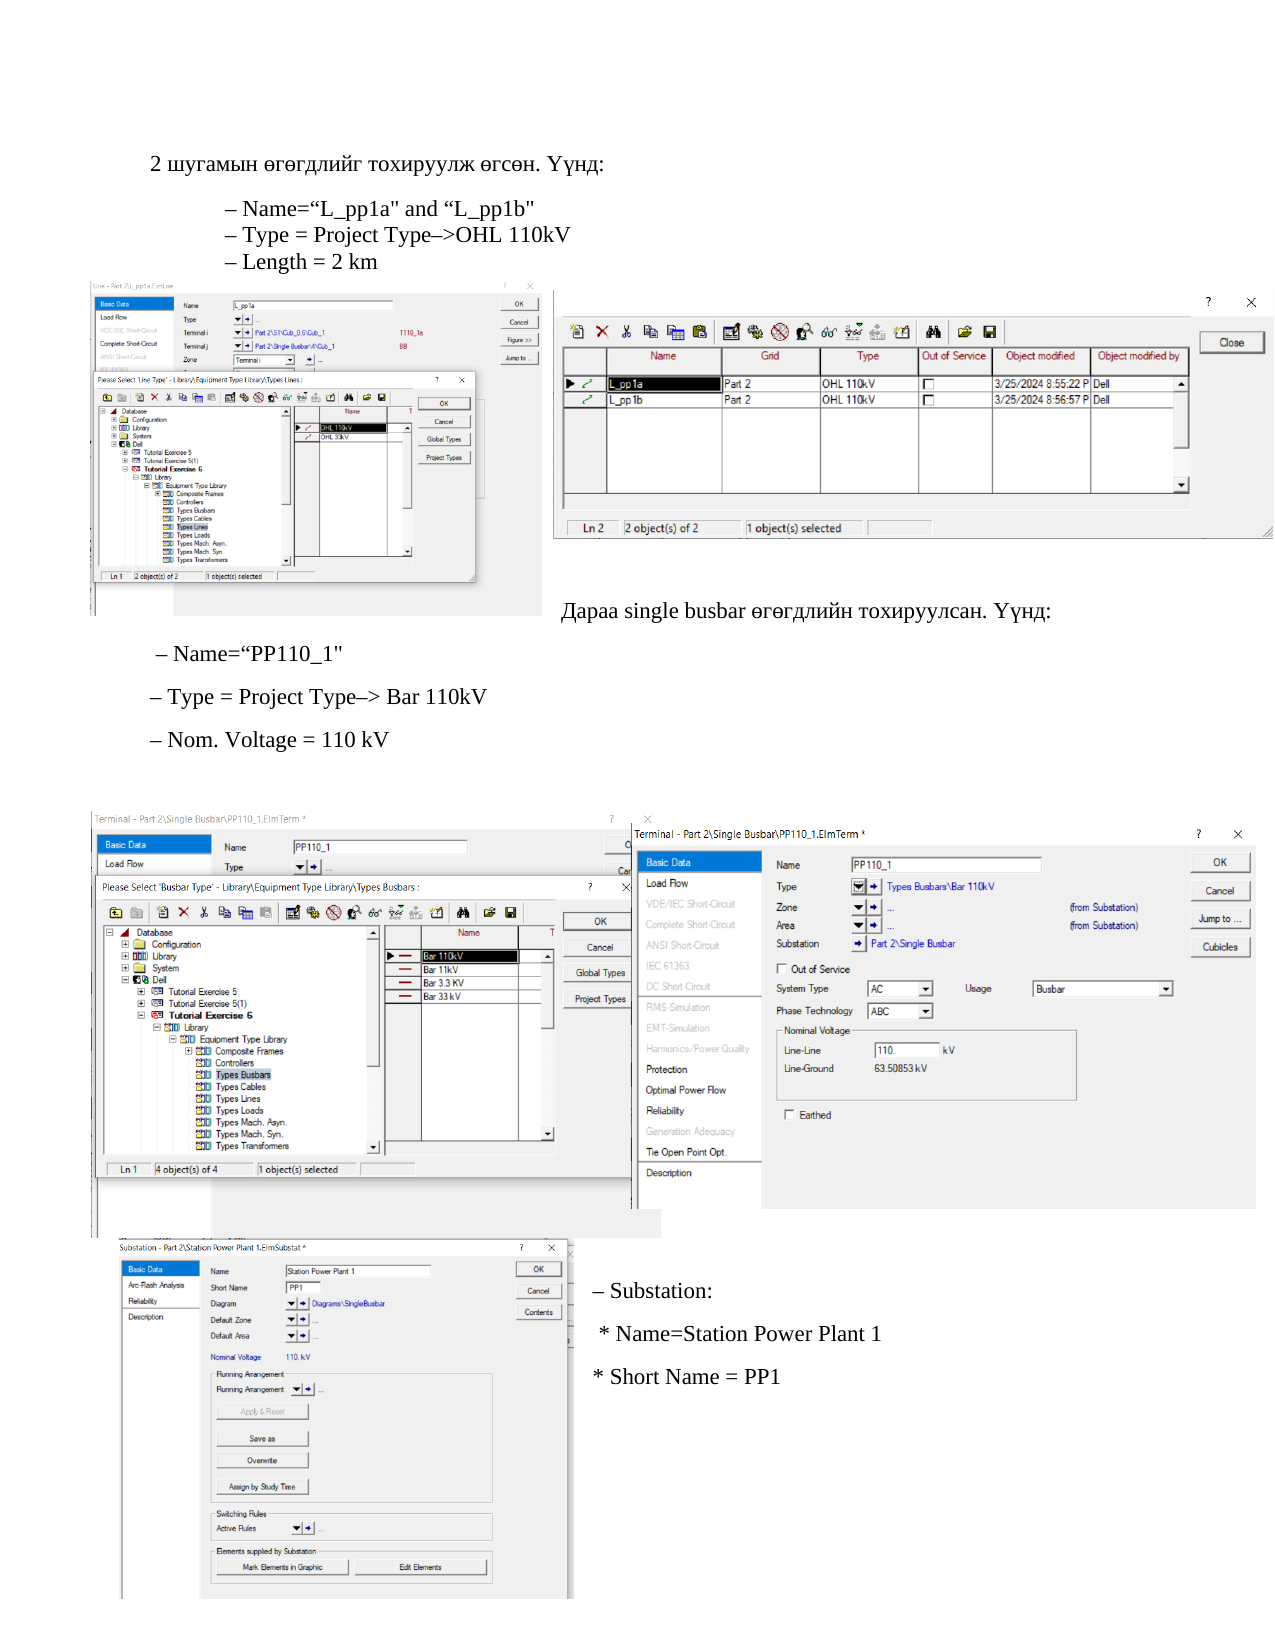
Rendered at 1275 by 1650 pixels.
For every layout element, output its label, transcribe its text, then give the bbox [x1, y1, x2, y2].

text * Short Name = PP1 [574, 1363, 1125, 1389]
text – Type = Project Type–>OHL 110kV [225, 221, 1125, 248]
text – Name=“PP110_1" [150, 640, 1125, 667]
text Дараа single busbar өгөгдлийн тохируулсан. Үүнд: [150, 597, 1125, 624]
picture [91, 811, 1257, 1599]
text – Length = 2 km [225, 248, 1125, 274]
text – Nom. Voltage = 110 kV [150, 726, 1125, 753]
text – Name=“L_pp1a" and “L_pp1b" [225, 195, 1125, 221]
text – Type = Project Type–> Bar 110kV [150, 683, 1125, 710]
text * Name=Station Power Plant 1 [574, 1320, 1125, 1347]
picture [90, 281, 542, 616]
picture [553, 290, 1274, 539]
text 2 шугамын өгөгдлийг тохируулж өгсөн. Үүнд: [150, 150, 1125, 176]
text – Substation: [574, 1277, 1125, 1303]
